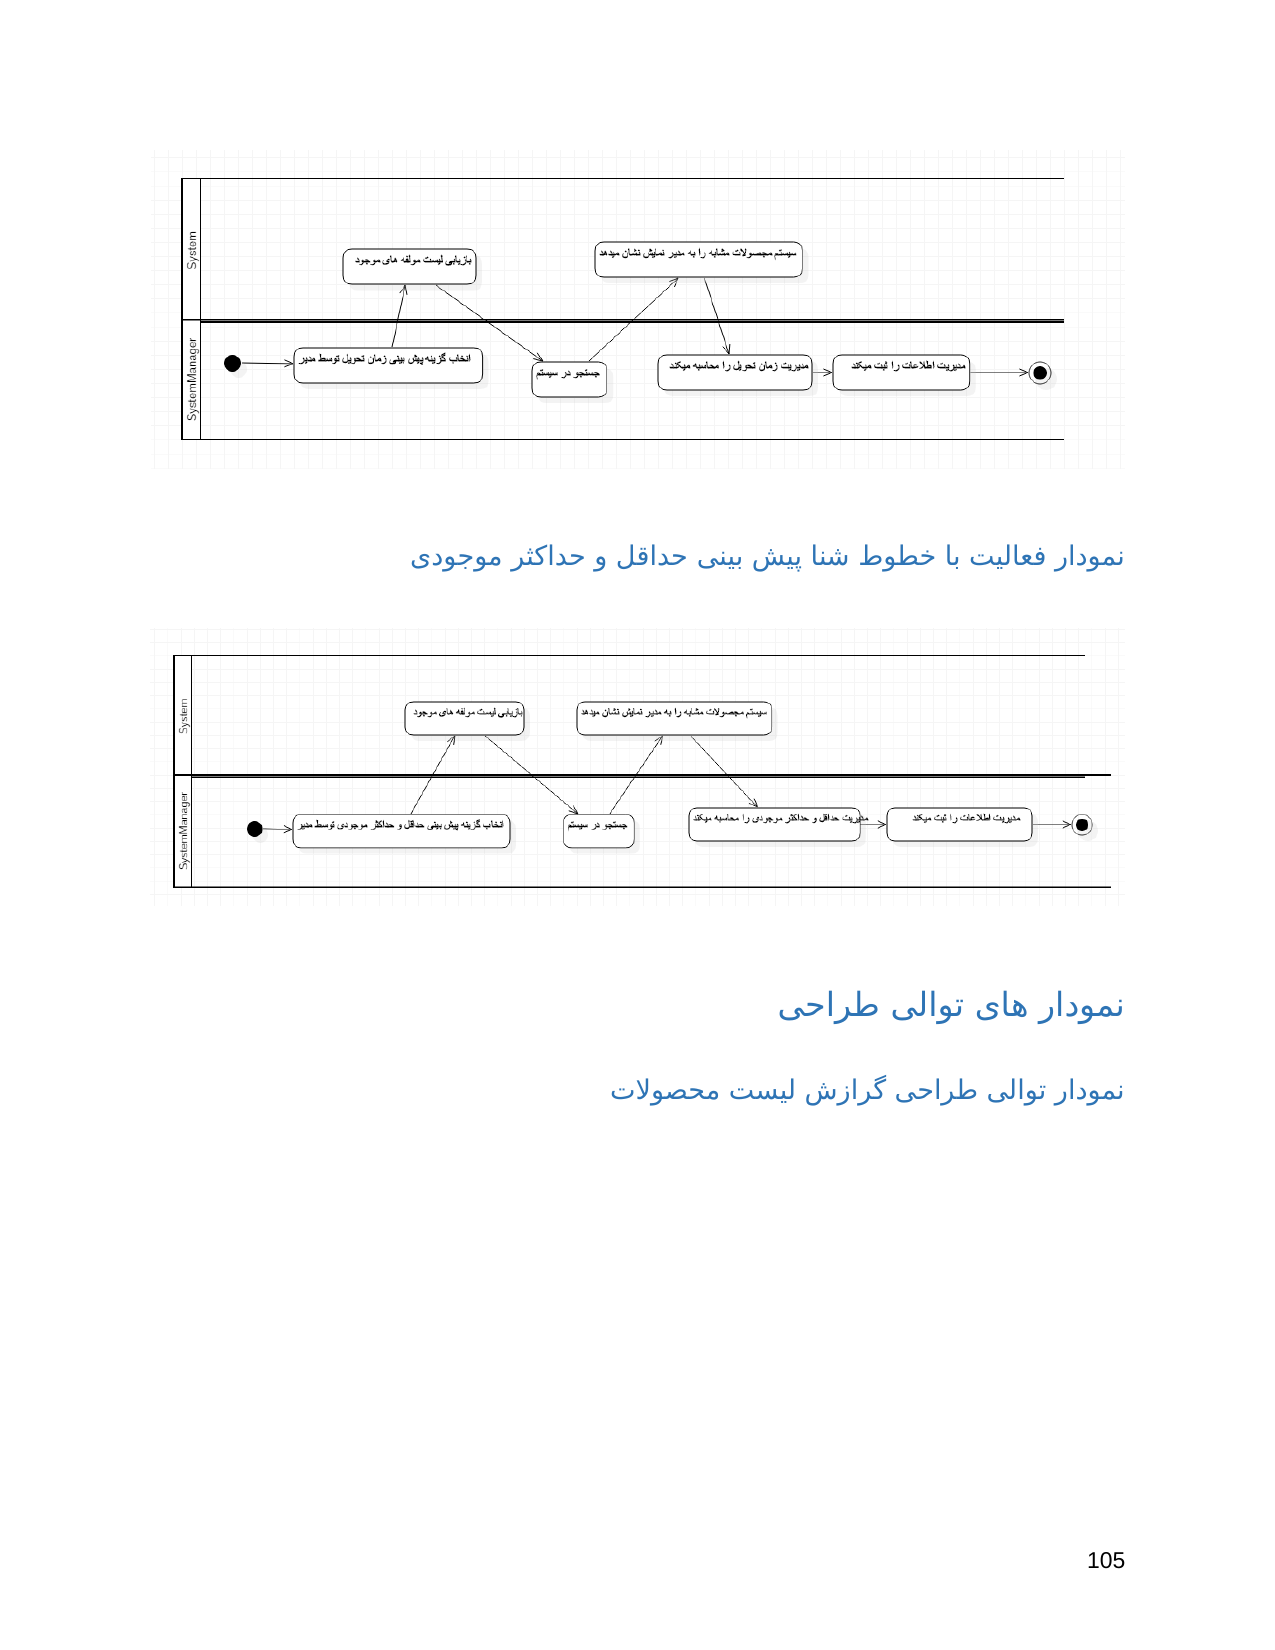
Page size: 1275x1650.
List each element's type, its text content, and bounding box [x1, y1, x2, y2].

subtitle نمودار توالی طراحی گرازش لیست محصولات [150, 1075, 1125, 1106]
subtitle نمودار های توالی طراحی [150, 986, 1125, 1025]
picture [151, 150, 1125, 469]
subtitle نمودار فعالیت با خطوط شنا پیش بینی حداقل و حداکثر موجودی [150, 541, 1125, 572]
picture [150, 628, 1125, 906]
